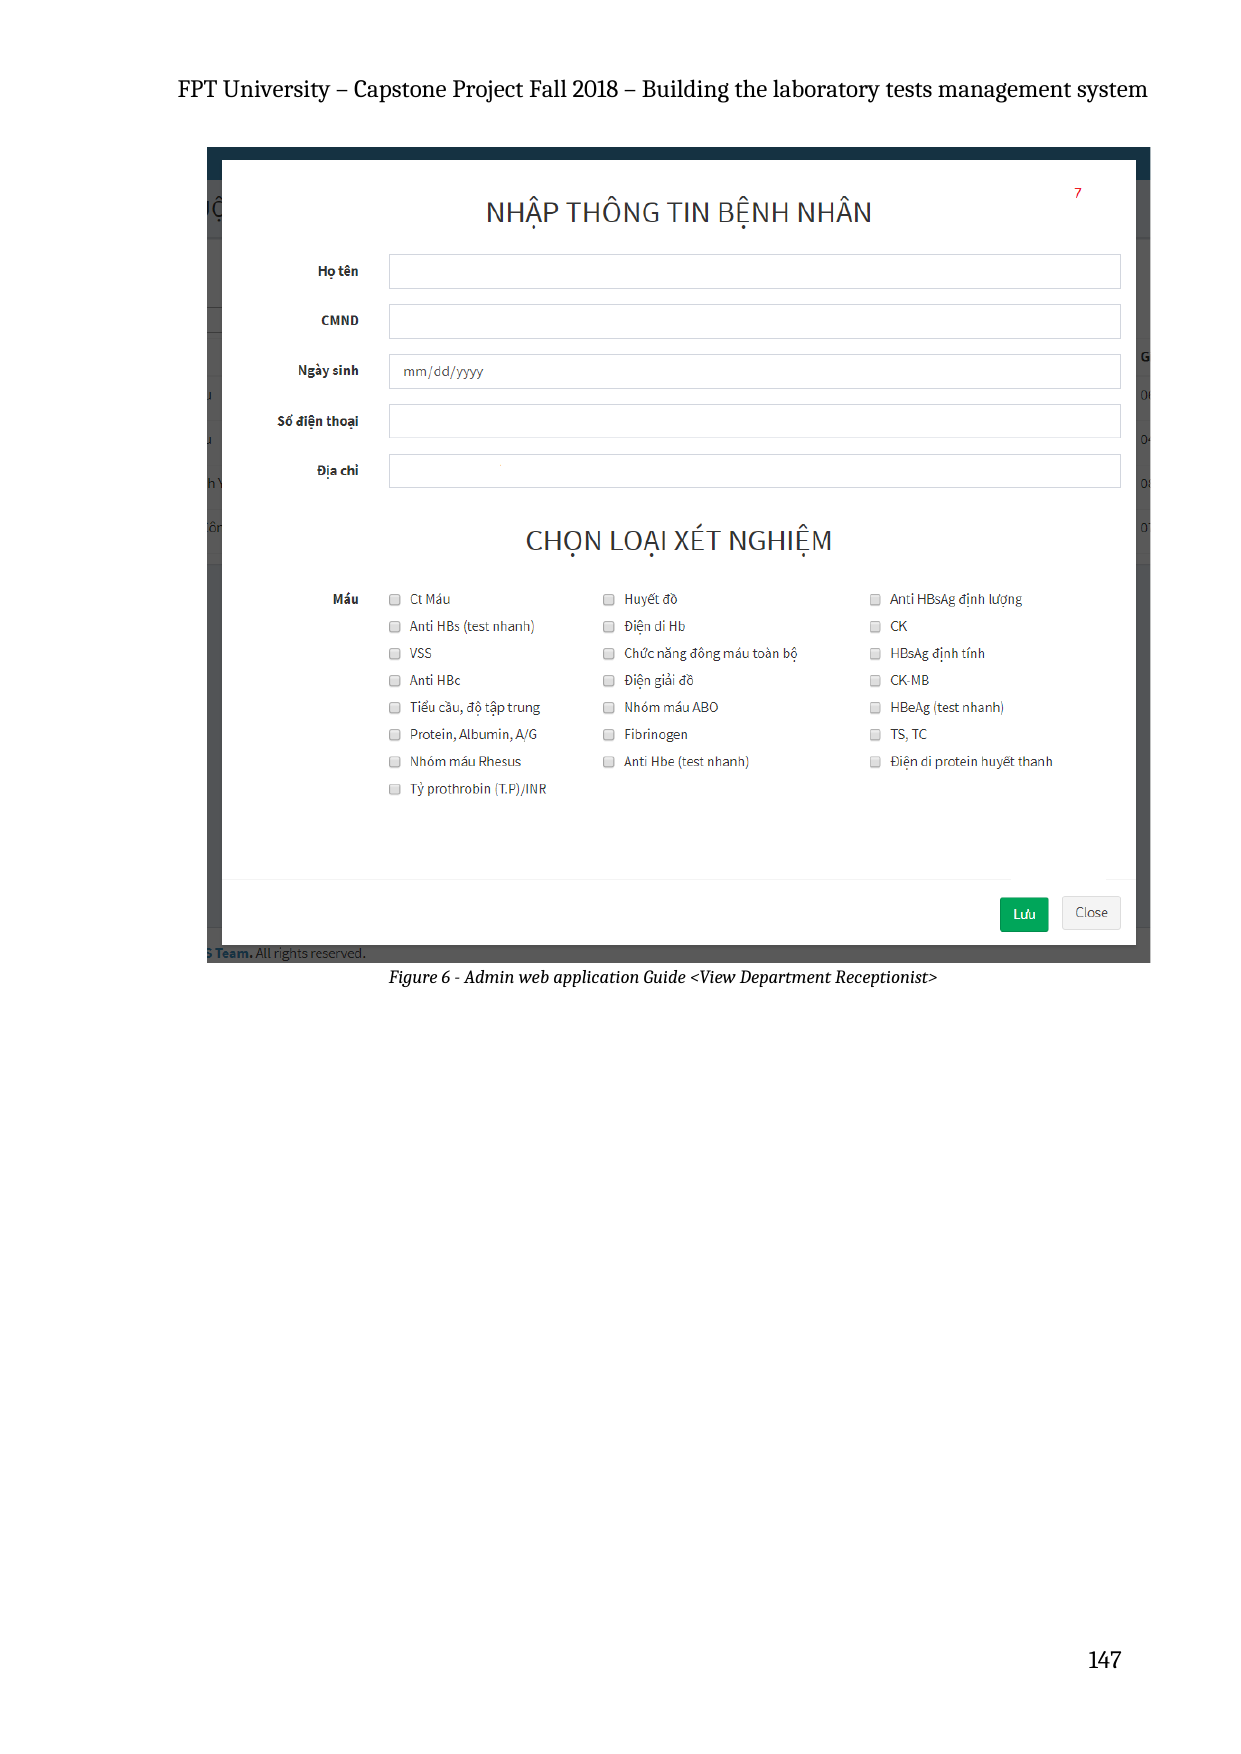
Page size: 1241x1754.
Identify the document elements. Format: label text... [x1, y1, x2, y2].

text Figure 6 - Admin web application Guide <View Department Receptionist> [207, 967, 1122, 988]
picture [207, 147, 1151, 963]
